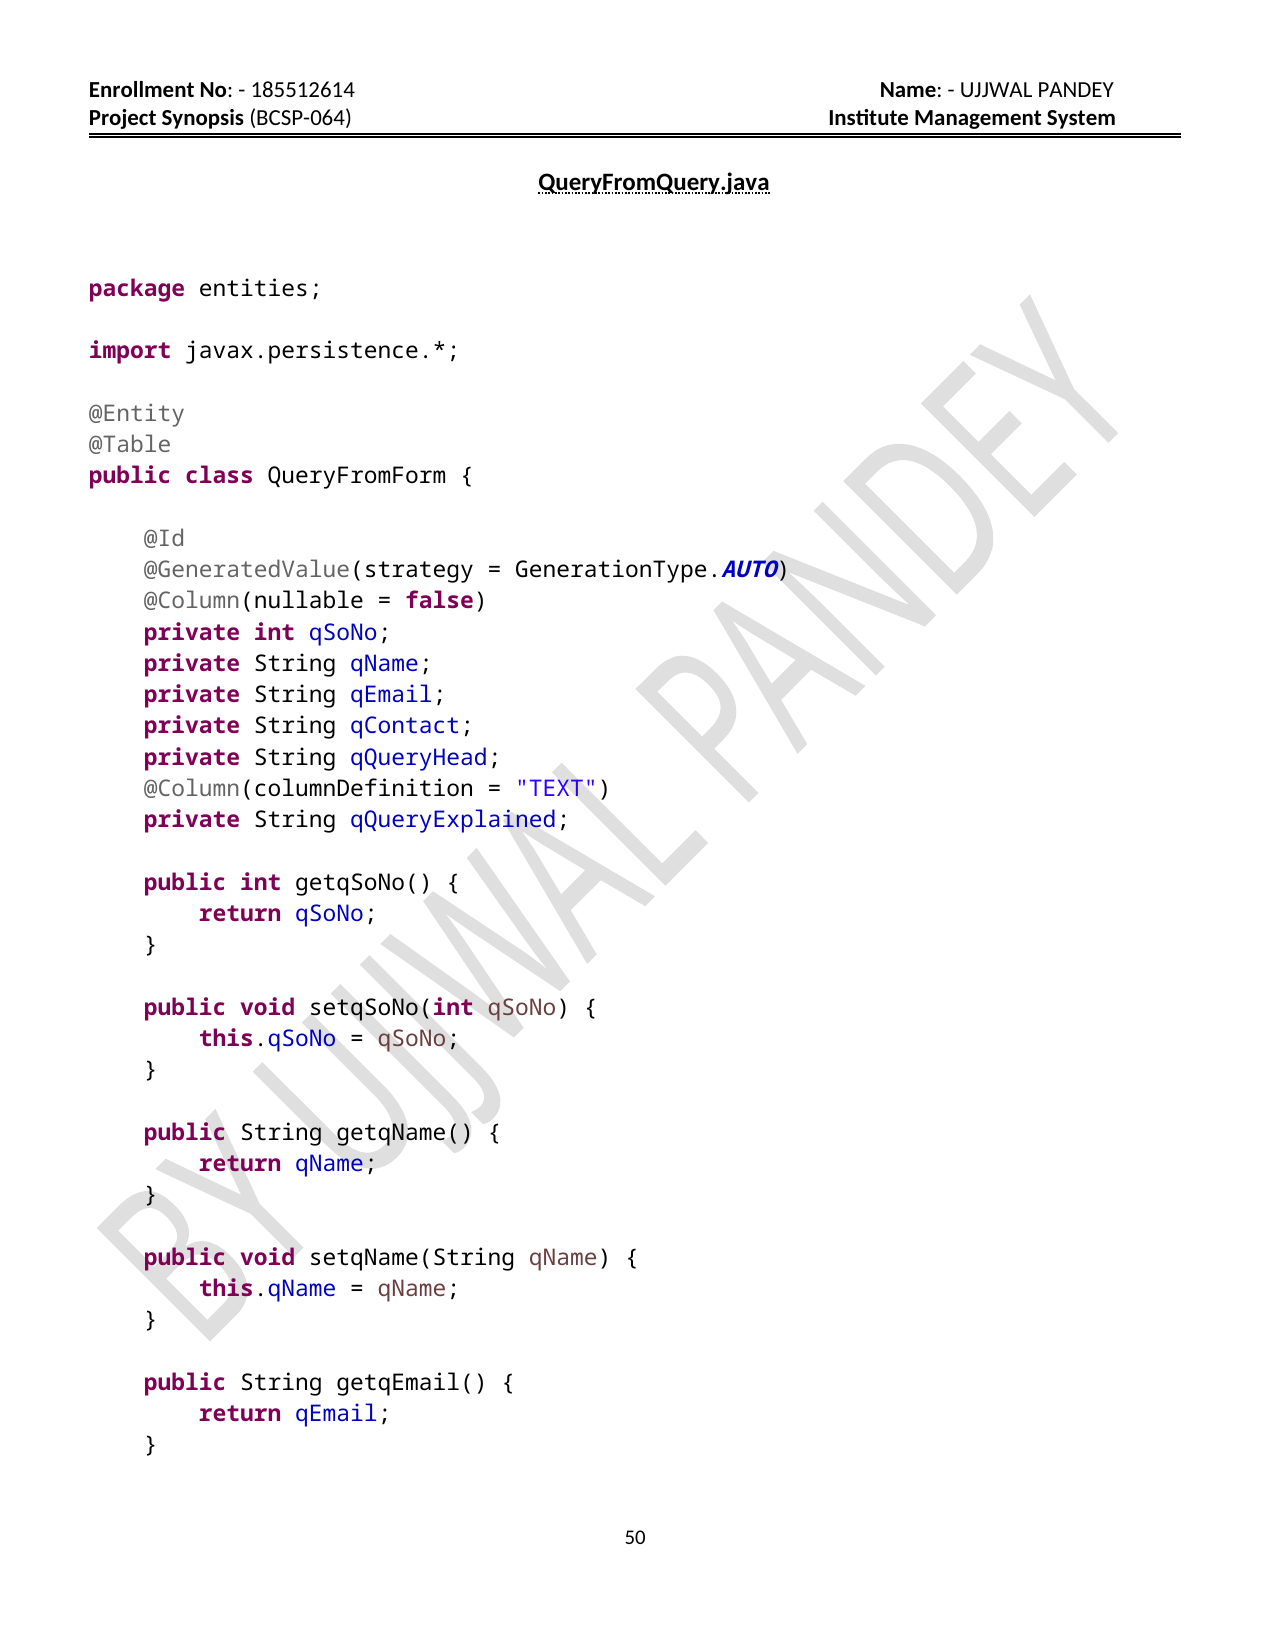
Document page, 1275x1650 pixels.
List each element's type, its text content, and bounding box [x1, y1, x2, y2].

text private int qSoNo; [89, 615, 1181, 647]
text private String qQueryExplained; [89, 803, 1181, 834]
text this.qSoNo = qSoNo; [89, 1022, 1181, 1053]
text @Table [89, 428, 1181, 459]
text } [89, 1178, 1181, 1209]
text public class QueryFromForm { [89, 459, 1181, 490]
text @Column(columnDefinition = "TEXT") [89, 772, 1181, 803]
text public void setqSoNo(int qSoNo) { [89, 990, 1181, 1022]
text import javax.persistence.*; [89, 334, 1181, 365]
text } [89, 1428, 1181, 1459]
text @Id [89, 522, 1181, 553]
text @Column(nullable = false) [89, 584, 1181, 615]
text private String qName; [89, 647, 1181, 678]
text } [89, 1053, 1181, 1084]
text QueryFromQuery.java [126, 166, 1181, 196]
text @Entity [89, 397, 1181, 428]
text public void setqName(String qName) { [89, 1240, 1181, 1272]
text private String qEmail; [89, 678, 1181, 709]
text private String qQueryHead; [89, 740, 1181, 772]
text this.qName = qName; [89, 1272, 1181, 1303]
text } [89, 928, 1181, 959]
text @GeneratedValue(strategy = GenerationType.AUTO) [89, 553, 1181, 584]
text } [89, 1303, 1181, 1334]
text return qName; [89, 1147, 1181, 1178]
text public String getqEmail() { [89, 1365, 1181, 1397]
text public String getqName() { [89, 1115, 1181, 1147]
text return qSoNo; [89, 897, 1181, 928]
text package entities; [89, 272, 1181, 303]
text private String qContact; [89, 709, 1181, 740]
text public int getqSoNo() { [89, 865, 1181, 897]
text return qEmail; [89, 1397, 1181, 1428]
